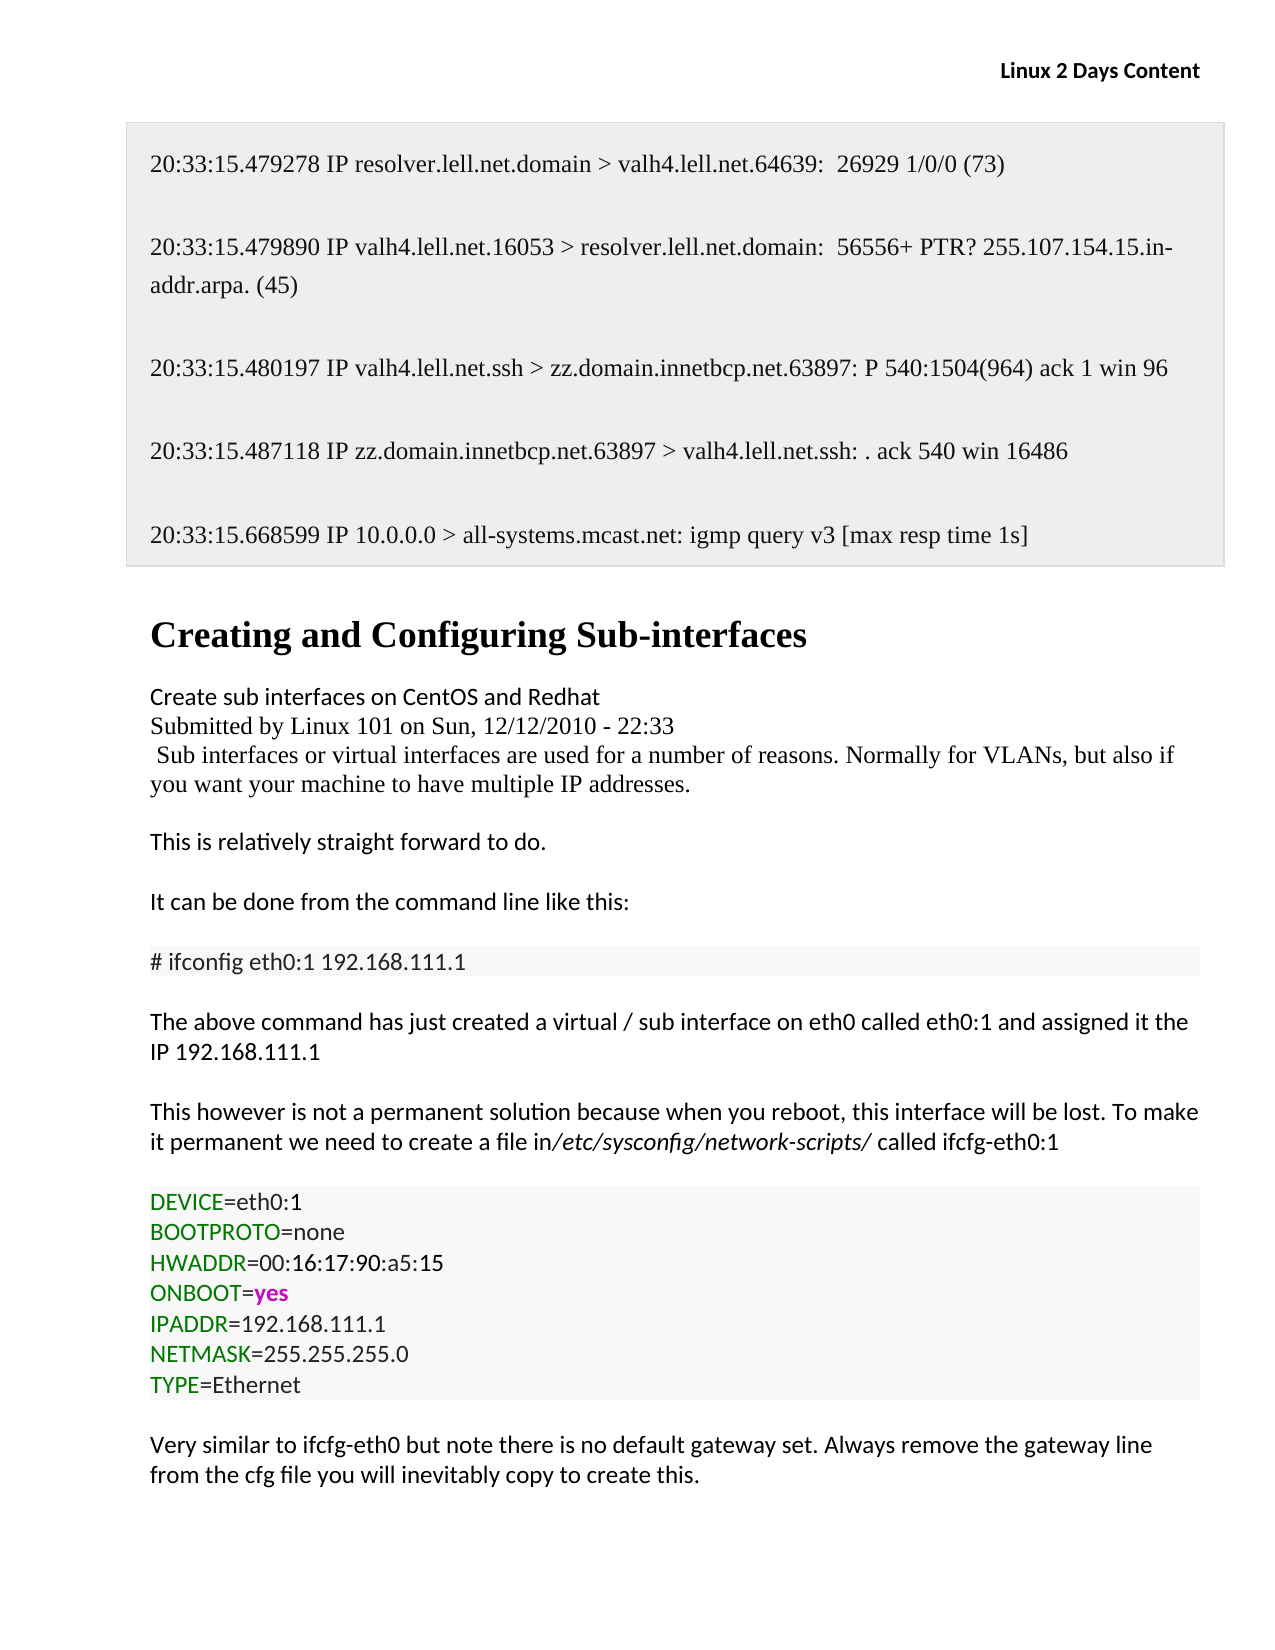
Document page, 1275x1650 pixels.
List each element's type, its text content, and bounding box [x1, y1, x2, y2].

text HWADDR=00:16:17:90:a5:15 [150, 1247, 1200, 1278]
text The above command has just created a virtual / sub interface on eth0 called eth0:1 and assigned it the IP 192.168.111.1 [150, 1006, 1200, 1067]
text 20:33:15.479890 IP valh4.lell.net.16053 > resolver.lell.net.domain: 56556+ PTR? 255.107.154.15.in-addr.arpa. (45) [127, 205, 1223, 298]
text Submitted by Linux 101 on Sun, 12/12/2010 - 22:33 [150, 711, 1200, 740]
text DEVICE=eth0:1 [150, 1186, 1200, 1217]
text It can be done from the command line like this: [150, 886, 1200, 917]
text TYPE=Ethernet [150, 1369, 1200, 1400]
text Very similar to ifcfg-eth0 but note there is no default gateway set. Always remove the gateway line from the cfg file you will inevitably copy to create this. [150, 1429, 1200, 1490]
text BOOTPROTO=none [150, 1217, 1200, 1247]
text NETMASK=255.255.255.0 [150, 1339, 1200, 1369]
text # ifconfig eth0:1 192.168.111.1 [150, 946, 1200, 976]
text IPADDR=192.168.111.1 [150, 1308, 1200, 1339]
text Creating and Configuring Sub-interfaces [150, 612, 1200, 656]
text 20:33:15.487118 IP zz.domain.innetbcp.net.63897 > valh4.lell.net.ssh: . ack 540 win 16486 [127, 409, 1223, 465]
text This however is not a permanent solution because when you reboot, this interface will be lost. To make it permanent we need to create a file in/etc/sysconfig/network-scripts/ called ifcfg-eth0:1 [150, 1096, 1200, 1157]
text This is relatively straight forward to do. [150, 827, 1200, 857]
text 20:33:15.668599 IP 10.0.0.0 > all-systems.mcast.net: igmp query v3 [max resp time 1s] [127, 493, 1223, 565]
subtitle Create sub interfaces on CentOS and Redhat [150, 681, 1200, 711]
text 20:33:15.479278 IP resolver.lell.net.domain > valh4.lell.net.64639: 26929 1/0/0 (73) [127, 123, 1223, 178]
text ONBOOT=yes [150, 1278, 1200, 1308]
text Sub interfaces or virtual interfaces are used for a number of reasons. Normally for VLANs, but also if you want your machine to have multiple IP addresses. [150, 740, 1200, 797]
text 20:33:15.480197 IP valh4.lell.net.ssh > zz.domain.innetbcp.net.63897: P 540:1504(964) ack 1 win 96 [127, 326, 1223, 382]
